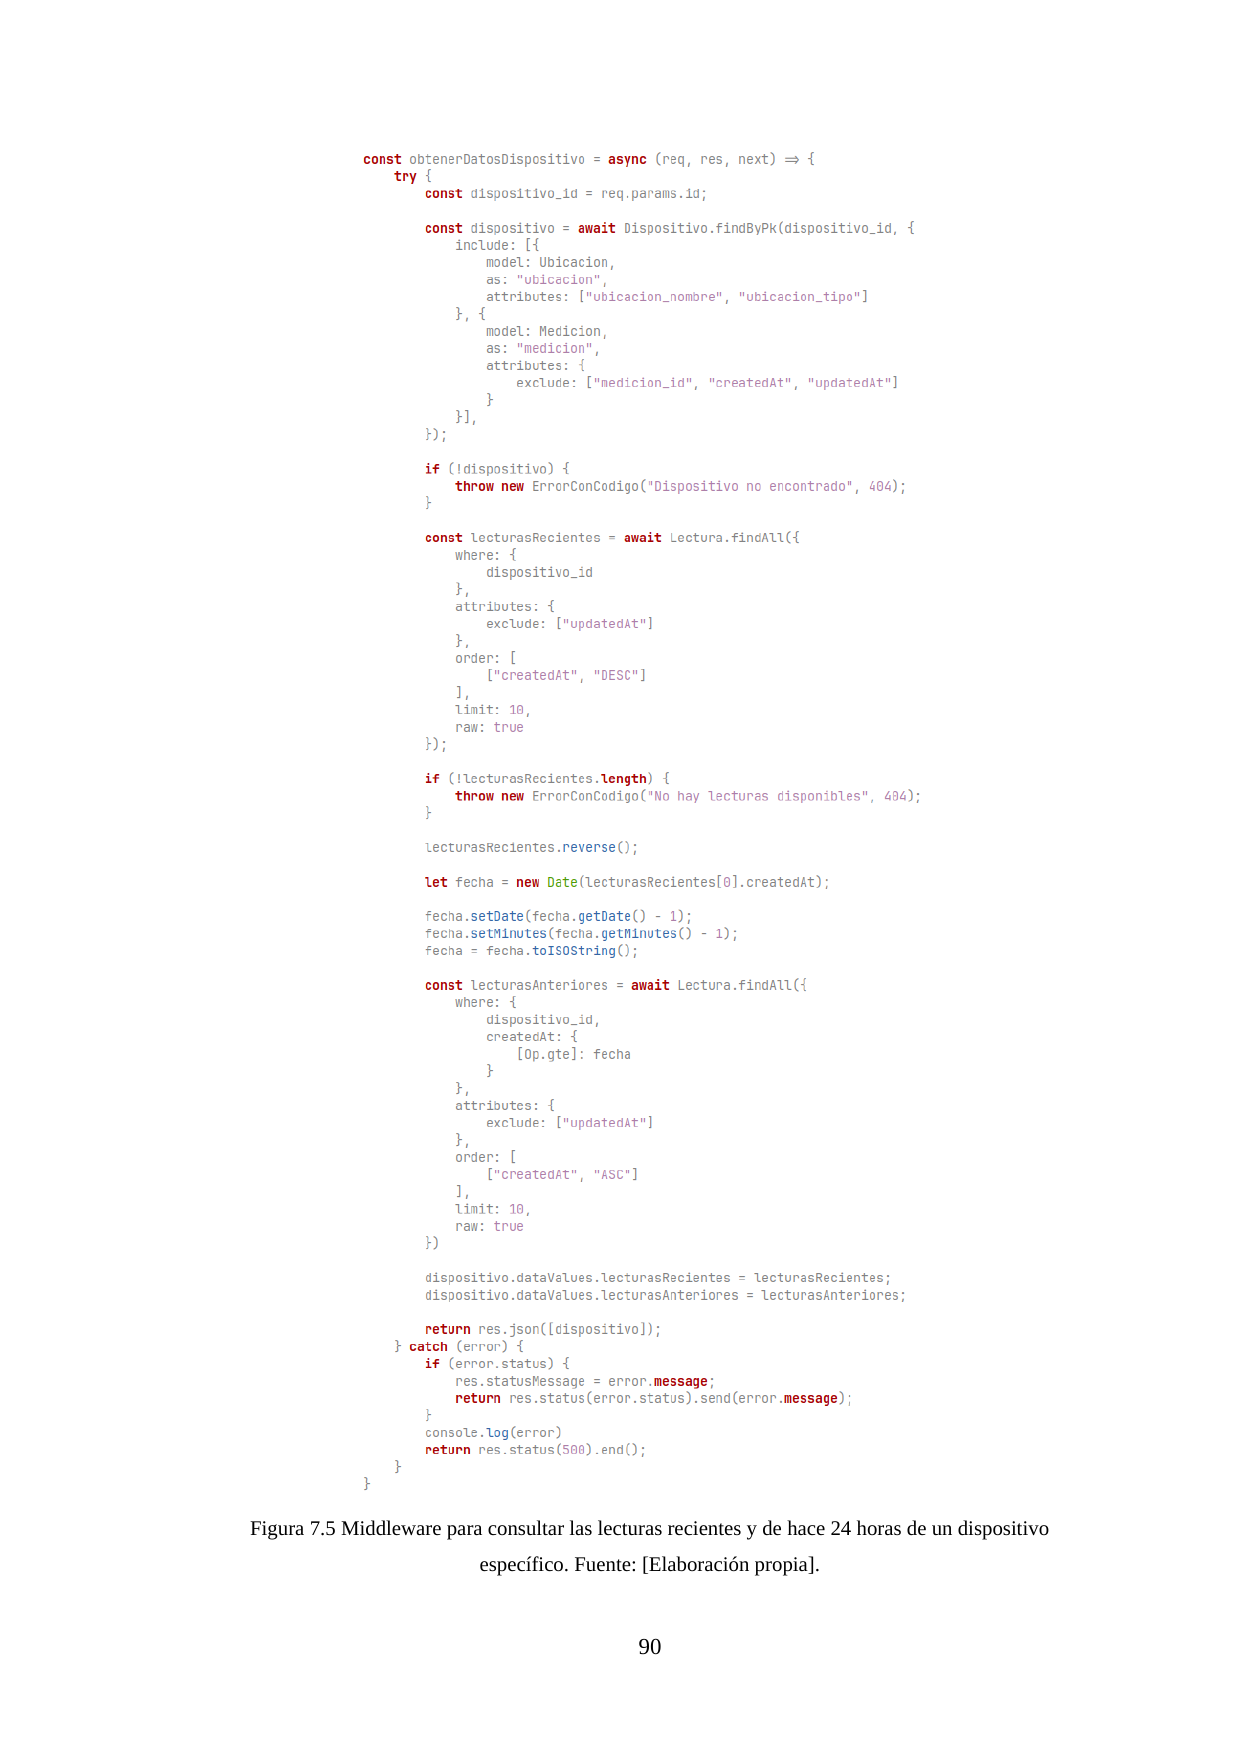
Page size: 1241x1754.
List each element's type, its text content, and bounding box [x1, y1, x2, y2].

text Figura 7.5 Middleware para consultar las lecturas recientes y de hace 24 horas de un dispositivo específico. Fuente: [Elaboración propia]. [207, 1516, 1092, 1576]
picture [362, 147, 938, 1497]
